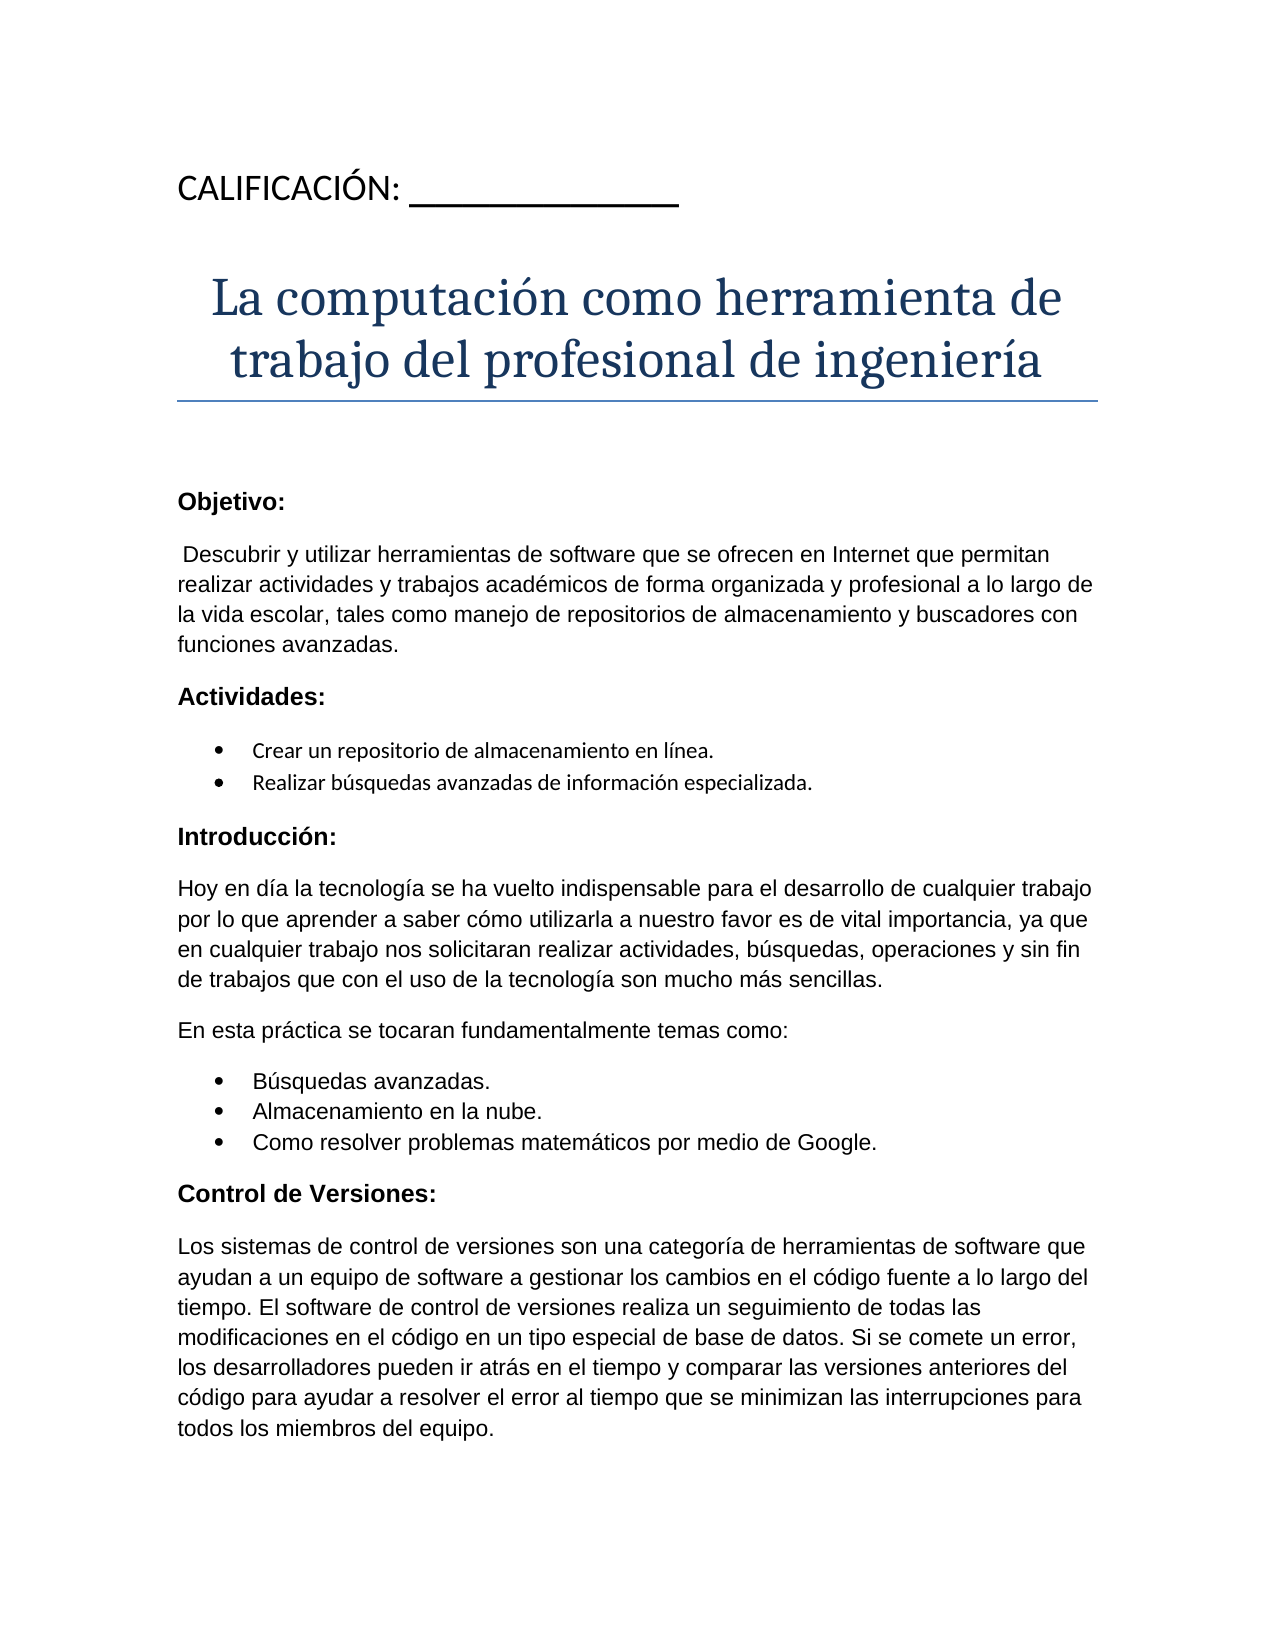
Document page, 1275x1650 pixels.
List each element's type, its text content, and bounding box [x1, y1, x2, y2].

list Como resolver problemas matemáticos por medio de Google. [215, 1128, 1098, 1155]
list Almacenamiento en la nube. [215, 1098, 1098, 1124]
list Realizar búsquedas avanzadas de información especializada. [215, 768, 1098, 796]
text Objetivo: [177, 487, 1098, 516]
title La computación como herramienta de trabajo del profesional de ingeniería [177, 267, 1098, 400]
text Los sistemas de control de versiones son una categoría de herramientas de software que ayudan a un equipo de software a gestionar los cambios en el código fuente a lo largo del tiempo. El software de control de versiones realiza un seguimiento de todas las modificaciones en el código en un tipo especial de base de datos. Si se comete un error, los desarrolladores pueden ir atrás en el tiempo y comparar las versiones anteriores del código para ayudar a resolver el error al tiempo que se minimizan las interrupciones para todos los miembros del equipo. [177, 1233, 1098, 1441]
text Actividades: [177, 682, 1098, 711]
text CALIFICACIÓN: __________ [177, 148, 1098, 214]
text Control de Versiones: [177, 1179, 1098, 1208]
list Búsquedas avanzadas. [215, 1068, 1098, 1094]
text Introducción: [177, 821, 1098, 850]
text En esta práctica se tocaran fundamentalmente temas como: [177, 1017, 1098, 1043]
list Crear un repositorio de almacenamiento en línea. [215, 736, 1098, 764]
text Hoy en día la tecnología se ha vuelto indispensable para el desarrollo de cualquier trabajo por lo que aprender a saber cómo utilizarla a nuestro favor es de vital importancia, ya que en cualquier trabajo nos solicitaran realizar actividades, búsquedas, operaciones y sin fin de trabajos que con el uso de la tecnología son mucho más sencillas. [177, 875, 1098, 992]
text Descubrir y utilizar herramientas de software que se ofrecen en Internet que permitan realizar actividades y trabajos académicos de forma organizada y profesional a lo largo de la vida escolar, tales como manejo de repositorios de almacenamiento y buscadores con funciones avanzadas. [177, 541, 1098, 658]
